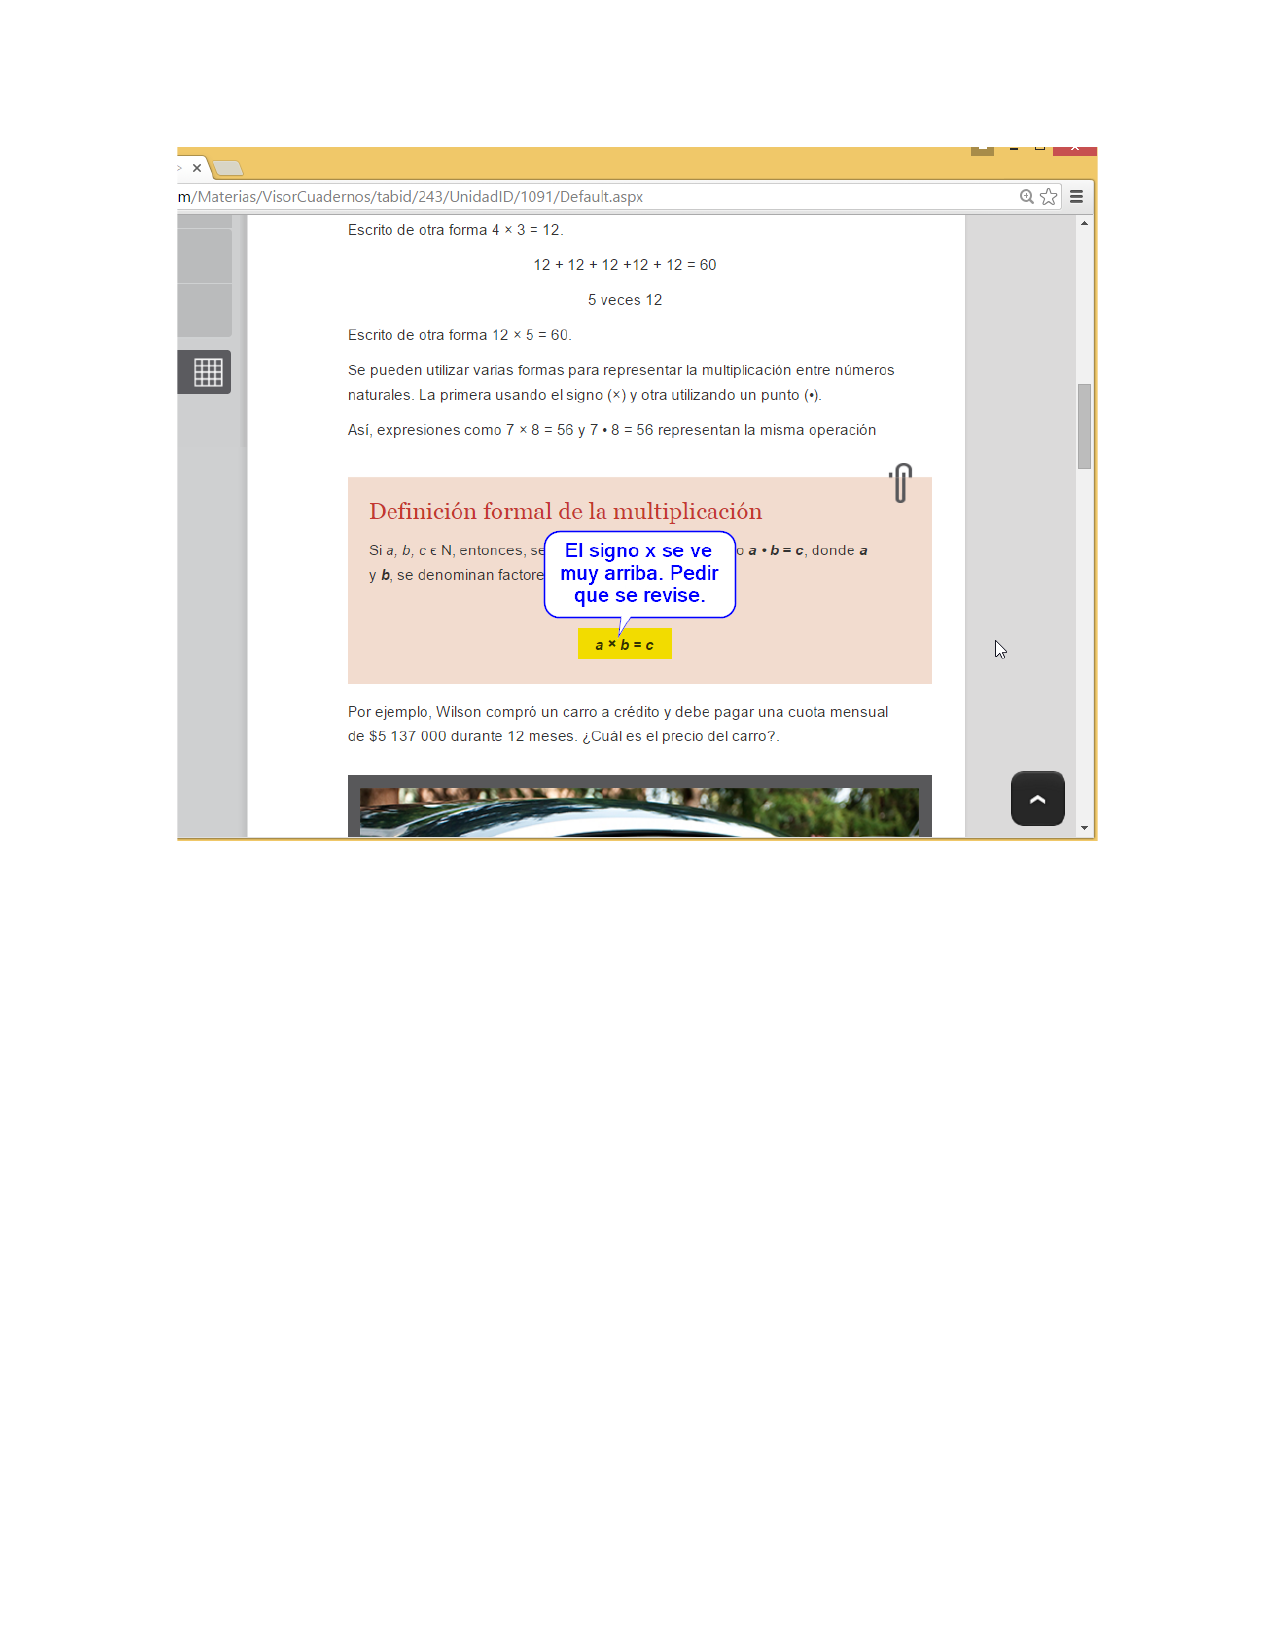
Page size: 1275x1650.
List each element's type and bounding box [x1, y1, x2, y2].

picture [177, 147, 1098, 841]
